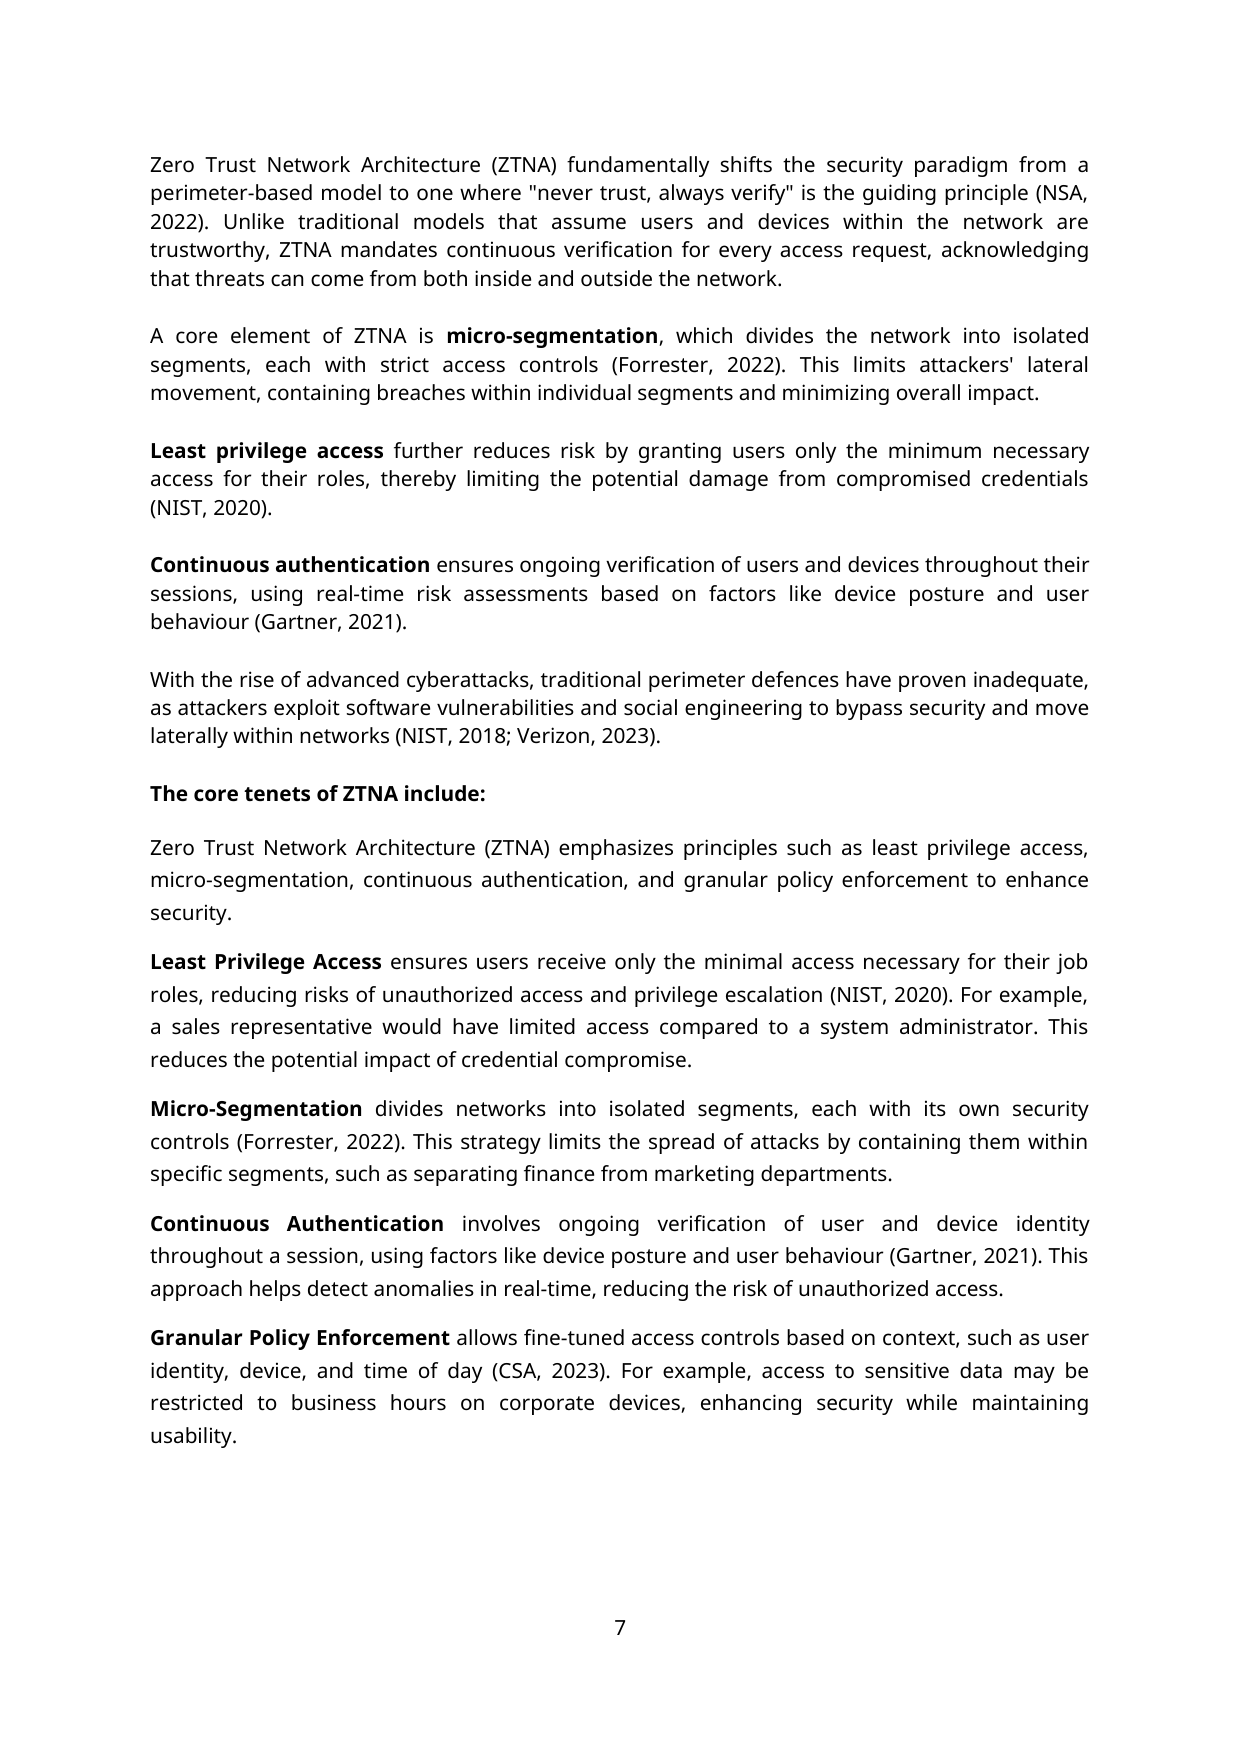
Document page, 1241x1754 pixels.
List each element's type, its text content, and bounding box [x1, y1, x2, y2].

text Micro-Segmentation divides networks into isolated segments, each with its own security controls (Forrester, 2022). This strategy limits the spread of attacks by containing them within specific segments, such as separating finance from marketing departments. [150, 1094, 1090, 1188]
text With the rise of advanced cyberattacks, traditional perimeter defences have proven inadequate, as attackers exploit software vulnerabilities and social engineering to bypass security and move laterally within networks (NIST, 2018; Verizon, 2023). [150, 665, 1090, 750]
text Zero Trust Network Architecture (ZTNA) fundamentally shifts the security paradigm from a perimeter-based model to one where "never trust, always verify" is the guiding principle (NSA, 2022). Unlike traditional models that assume users and devices within the network are trustworthy, ZTNA mandates continuous verification for every access request, acknowledging that threats can come from both inside and outside the network. [150, 150, 1090, 292]
text Least privilege access further reduces risk by granting users only the minimum necessary access for their roles, thereby limiting the potential damage from compromised credentials (NIST, 2020). [150, 436, 1090, 521]
text Zero Trust Network Architecture (ZTNA) emphasizes principles such as least privilege access, micro-segmentation, continuous authentication, and granular policy enforcement to enhance security. [150, 833, 1090, 926]
text A core element of ZTNA is micro-segmentation, which divides the network into isolated segments, each with strict access controls (Forrester, 2022). This limits attackers' lateral movement, containing breaches within individual segments and minimizing overall impact. [150, 321, 1090, 407]
text The core tenets of ZTNA include: [150, 779, 1090, 808]
text Granular Policy Enforcement allows fine-tuned access controls based on context, such as user identity, device, and time of day (CSA, 2023). For example, access to sensitive data may be restricted to business hours on corporate devices, enhancing security while maintaining usability. [150, 1323, 1090, 1449]
text Continuous Authentication involves ongoing verification of user and device identity throughout a session, using factors like device posture and user behaviour (Gartner, 2021). This approach helps detect anomalies in real-time, reducing the risk of unauthorized access. [150, 1209, 1090, 1302]
text Continuous authentication ensures ongoing verification of users and devices throughout their sessions, using real-time risk assessments based on factors like device posture and user behaviour (Gartner, 2021). [150, 550, 1090, 636]
text Least Privilege Access ensures users receive only the minimal access necessary for their job roles, reducing risks of unauthorized access and privilege escalation (NIST, 2020). For example, a sales representative would have limited access compared to a system administrator. This reduces the potential impact of credential compromise. [150, 947, 1090, 1073]
